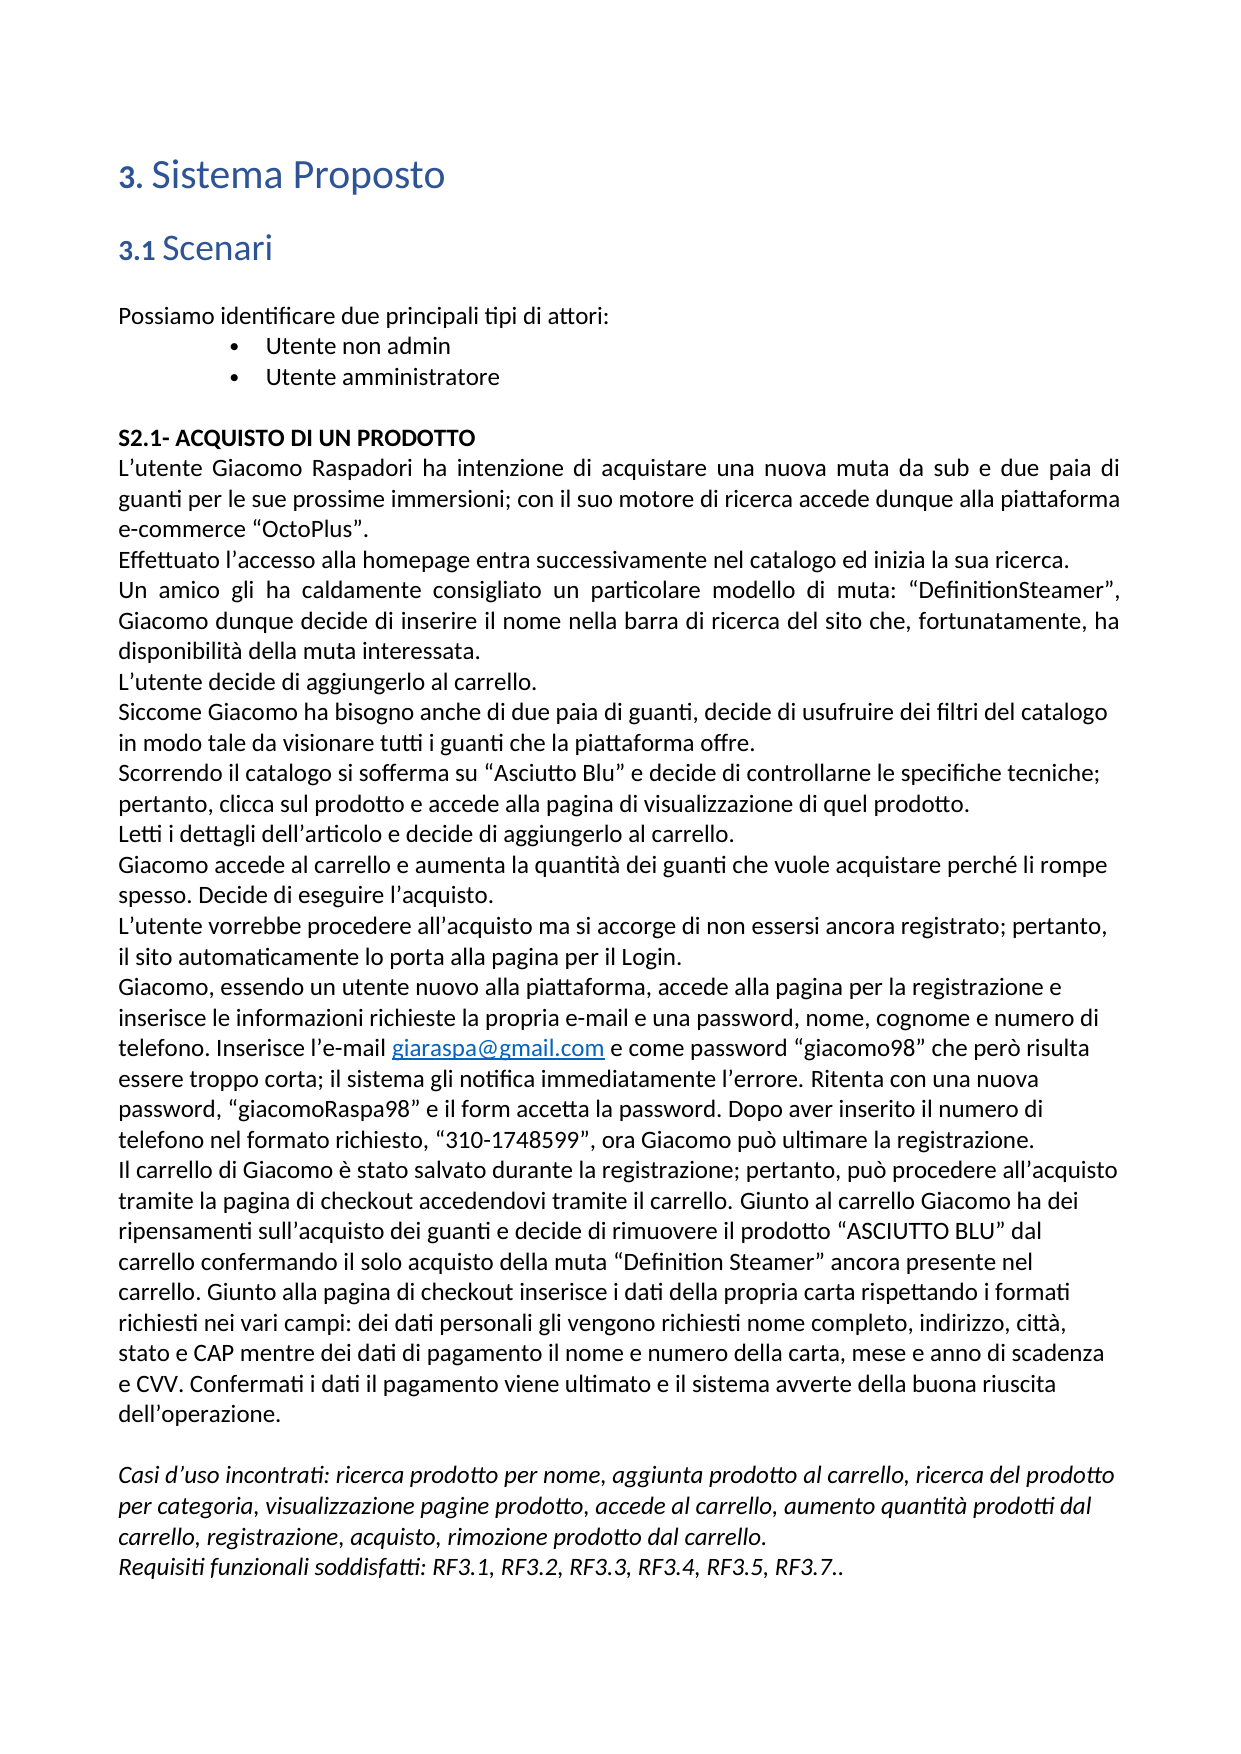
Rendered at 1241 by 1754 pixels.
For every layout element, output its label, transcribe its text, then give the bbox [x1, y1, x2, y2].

text Scorrendo il catalogo si sofferma su “Asciutto Blu” e decide di controllarne le specifiche tecniche; pertanto, clicca sul prodotto e accede alla pagina di visualizzazione di quel prodotto. [118, 758, 1122, 819]
text L’utente vorrebbe procedere all’acquisto ma si accorge di non essersi ancora registrato; pertanto, il sito automaticamente lo porta alla pagina per il Login. [118, 910, 1122, 971]
text Un amico gli ha caldamente consigliato un particolare modello di muta: “DefinitionSteamer”, Giacomo dunque decide di inserire il nome nella barra di ricerca del sito che, fortunatamente, ha disponibilità della muta interessata. [118, 574, 1122, 666]
text Il carrello di Giacomo è stato salvato durante la registrazione; pertanto, può procedere all’acquisto tramite la pagina di checkout accedendovi tramite il carrello. Giunto al carrello Giacomo ha dei ripensamenti sull’acquisto dei guanti e decide di rimuovere il prodotto “ASCIUTTO BLU” dal carrello confermando il solo acquisto della muta “Definition Steamer” ancora presente nel carrello. Giunto alla pagina di checkout inserisce i dati della propria carta rispettando i formati richiesti nei vari campi: dei dati personali gli vengono richiesti nome completo, indirizzo, città, stato e CAP mentre dei dati di pagamento il nome e numero della carta, mese e anno di scadenza e CVV. Confermati i dati il pagamento viene ultimato e il sistema avverte della buona riuscita dell’operazione. [118, 1154, 1122, 1429]
text L’utente decide di aggiungerlo al carrello. [118, 666, 1122, 697]
text L’utente Giacomo Raspadori ha intenzione di acquistare una nuova muta da sub e due paia di guanti per le sue prossime immersioni; con il suo motore di ricerca accede dunque alla piattaforma e-commerce “OctoPlus”. [118, 452, 1122, 544]
list Utente amministratore [231, 361, 1122, 391]
list Utente non admin [231, 330, 1122, 361]
subtitle 3.1 Scenari [118, 223, 1122, 269]
text Letti i dettagli dell’articolo e decide di aggiungerlo al carrello. [118, 819, 1122, 849]
text Casi d’uso incontrati: ricerca prodotto per nome, aggiunta prodotto al carrello, ricerca del prodotto per categoria, visualizzazione pagine prodotto, accede al carrello, aumento quantità prodotti dal carrello, registrazione, acquisto, rimozione prodotto dal carrello. [118, 1459, 1122, 1551]
text Siccome Giacomo ha bisogno anche di due paia di guanti, decide di usufruire dei filtri del catalogo in modo tale da visionare tutti i guanti che la piattaforma offre. [118, 697, 1122, 758]
text Effettuato l’accesso alla homepage entra successivamente nel catalogo ed inizia la sua ricerca. [118, 544, 1122, 574]
text Giacomo accede al carrello e aumenta la quantità dei guanti che vuole acquistare perché li rompe spesso. Decide di eseguire l’acquisto. [118, 849, 1122, 910]
subtitle 3. Sistema Proposto [118, 148, 1122, 198]
text Giacomo, essendo un utente nuovo alla piattaforma, accede alla pagina per la registrazione e inserisce le informazioni richieste la propria e-mail e una password, nome, cognome e numero di telefono. Inserisce l’e-mail giaraspa@gmail.com e come password “giacomo98” che però risulta essere troppo corta; il sistema gli notifica immediatamente l’errore. Ritenta con una nuova password, “giacomoRaspa98” e il form accetta la password. Dopo aver inserito il numero di telefono nel formato richiesto, “310-1748599”, ora Giacomo può ultimare la registrazione. [118, 971, 1122, 1154]
text S2.1- ACQUISTO DI UN PRODOTTO [118, 422, 1122, 452]
text Possiamo identificare due principali tipi di attori: [118, 300, 1122, 330]
text Requisiti funzionali soddisfatti: RF3.1, RF3.2, RF3.3, RF3.4, RF3.5, RF3.7.. [118, 1551, 1122, 1582]
